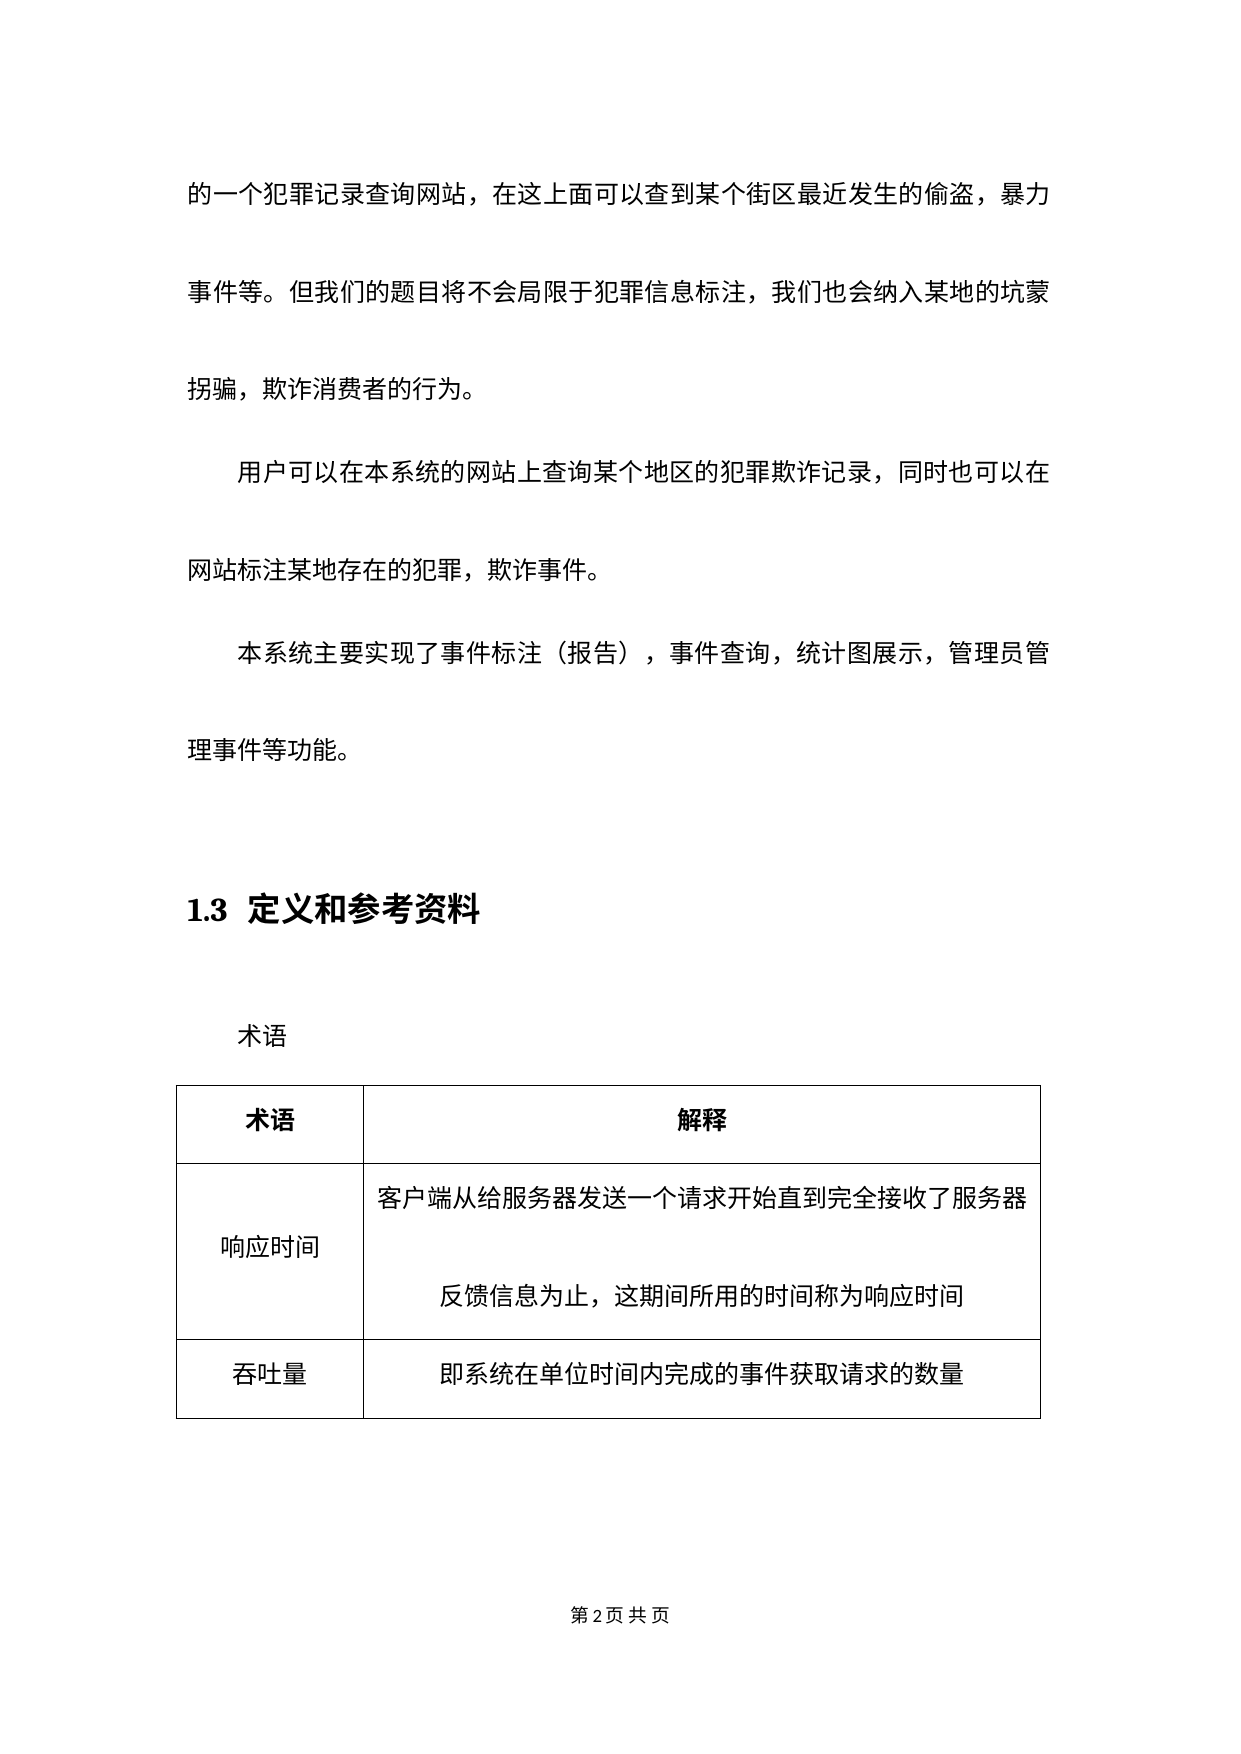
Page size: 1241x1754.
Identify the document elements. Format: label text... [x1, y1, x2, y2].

table_header 解释 [364, 1086, 1040, 1163]
table_cell 客户端从给服务器发送一个请求开始直到完全接收了服务器反馈信息为止，这期间所用的时间称为响应时间 [364, 1164, 1040, 1339]
table_cell 响应时间 [177, 1164, 363, 1339]
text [187, 160, 1053, 420]
table_cell 吞吐量 [177, 1340, 363, 1418]
table_header 术语 [177, 1086, 363, 1163]
text 用户可以在本系统的网站上查询某个地区的犯罪欺诈记录，同时也可以在网站标注某地存在的犯罪，欺诈事件。 [187, 438, 1053, 601]
text 术语 [187, 1002, 1053, 1067]
text 本系统主要实现了事件标注（报告），事件查询，统计图展示，管理员管理事件等功能。 [187, 619, 1053, 781]
subtitle 定义和参考资料 [187, 874, 1053, 939]
table_cell 即系统在单位时间内完成的事件获取请求的数量 [364, 1340, 1040, 1418]
